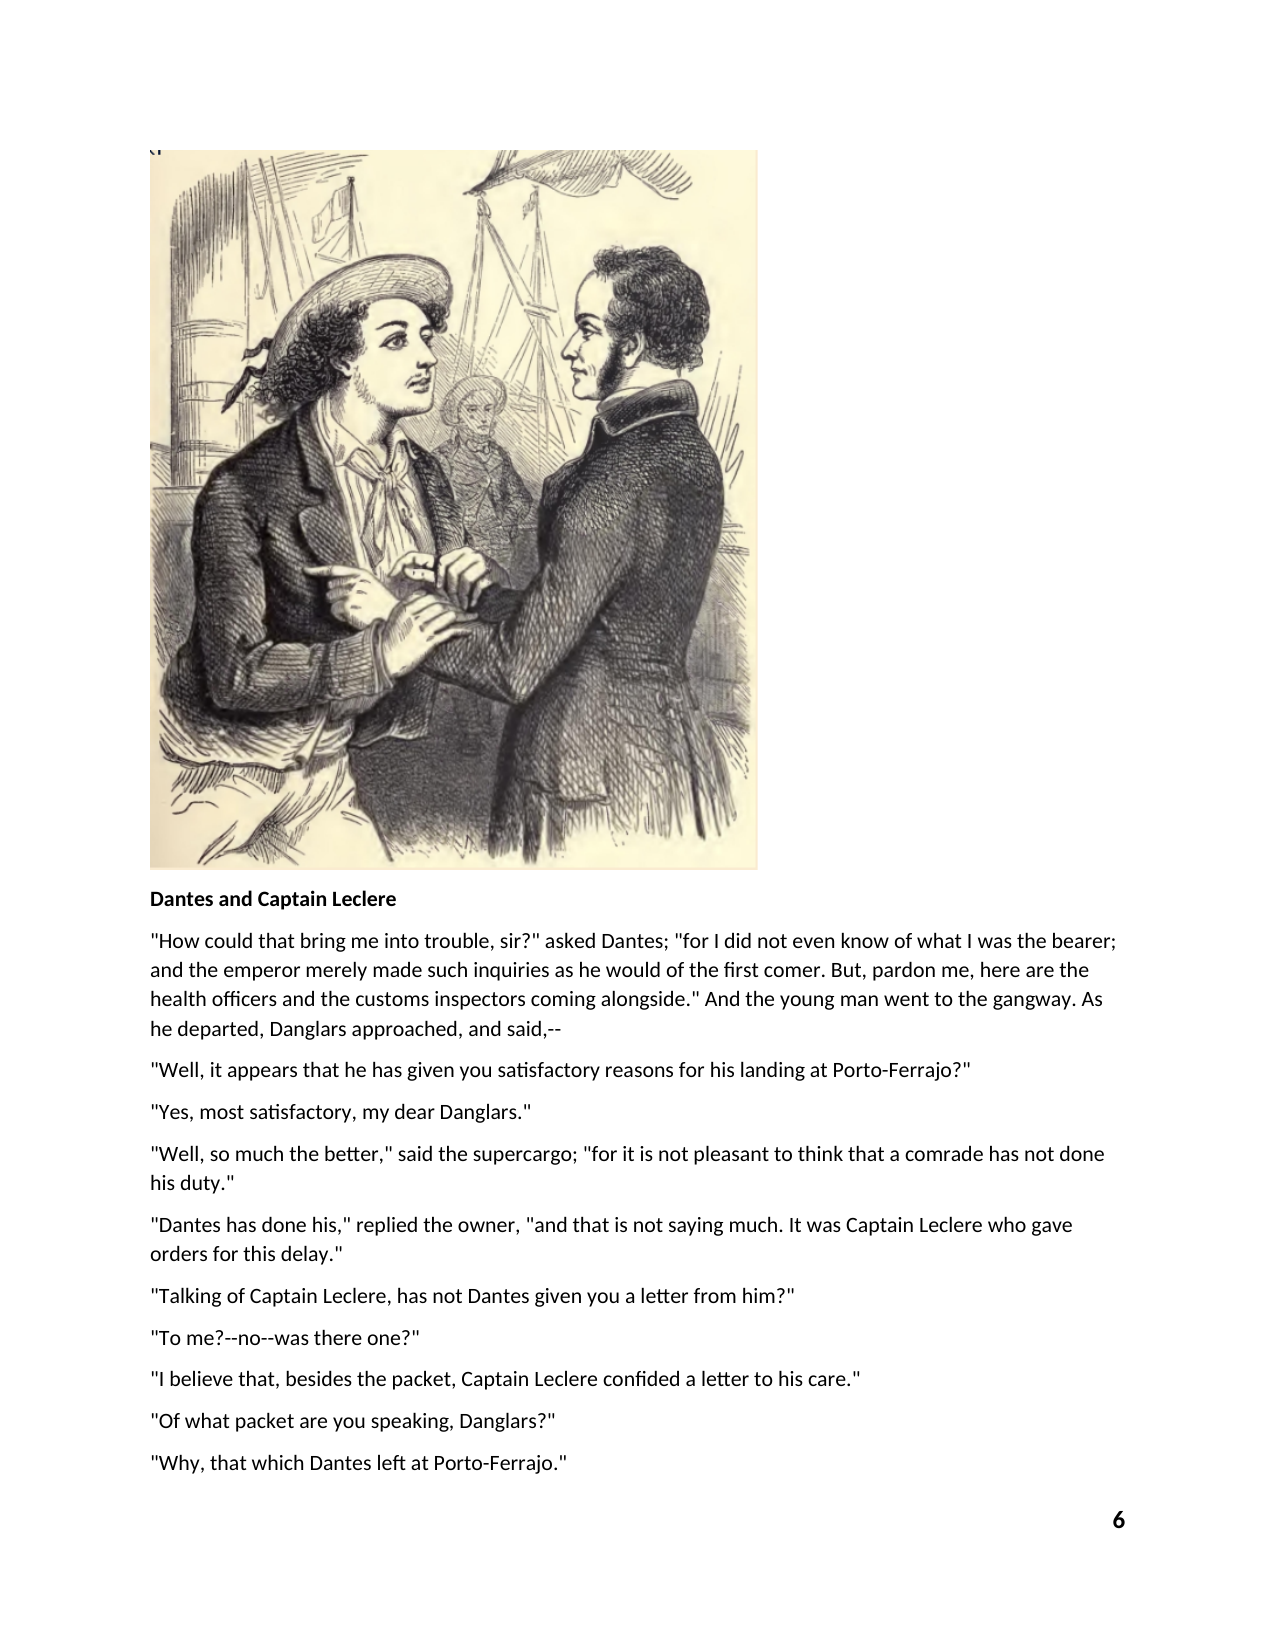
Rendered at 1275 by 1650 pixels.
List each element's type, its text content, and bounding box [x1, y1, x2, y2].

text "How could that bring me into trouble, sir?" asked Dantes; "for I did not even know of what I was the bearer; and the emperor merely made such inquiries as he would of the first comer. But, pardon me, here are the health officers and the customs inspectors coming alongside." And the young man went to the gangway. As he departed, Danglars approached, and said,-- [150, 927, 1125, 1041]
text "To me?--no--was there one?" [150, 1324, 1125, 1351]
text "Yes, most satisfactory, my dear Danglars." [150, 1098, 1125, 1125]
text "Of what packet are you speaking, Danglars?" [150, 1407, 1125, 1434]
text Dantes and Captain Leclere [150, 885, 1125, 912]
text "Why, that which Dantes left at Porto-Ferrajo." [150, 1449, 1125, 1476]
text "I believe that, besides the packet, Captain Leclere confided a letter to his care." [150, 1366, 1125, 1392]
text "Dantes has done his," replied the owner, "and that is not saying much. It was Captain Leclere who gave orders for this delay." [150, 1211, 1125, 1267]
picture [150, 150, 758, 870]
text "Well, so much the better," said the supercargo; "for it is not pleasant to think that a comrade has not done his duty." [150, 1140, 1125, 1196]
text "Talking of Captain Leclere, has not Dantes given you a letter from him?" [150, 1282, 1125, 1309]
text "Well, it appears that he has given you satisfactory reasons for his landing at Porto-Ferrajo?" [150, 1056, 1125, 1083]
